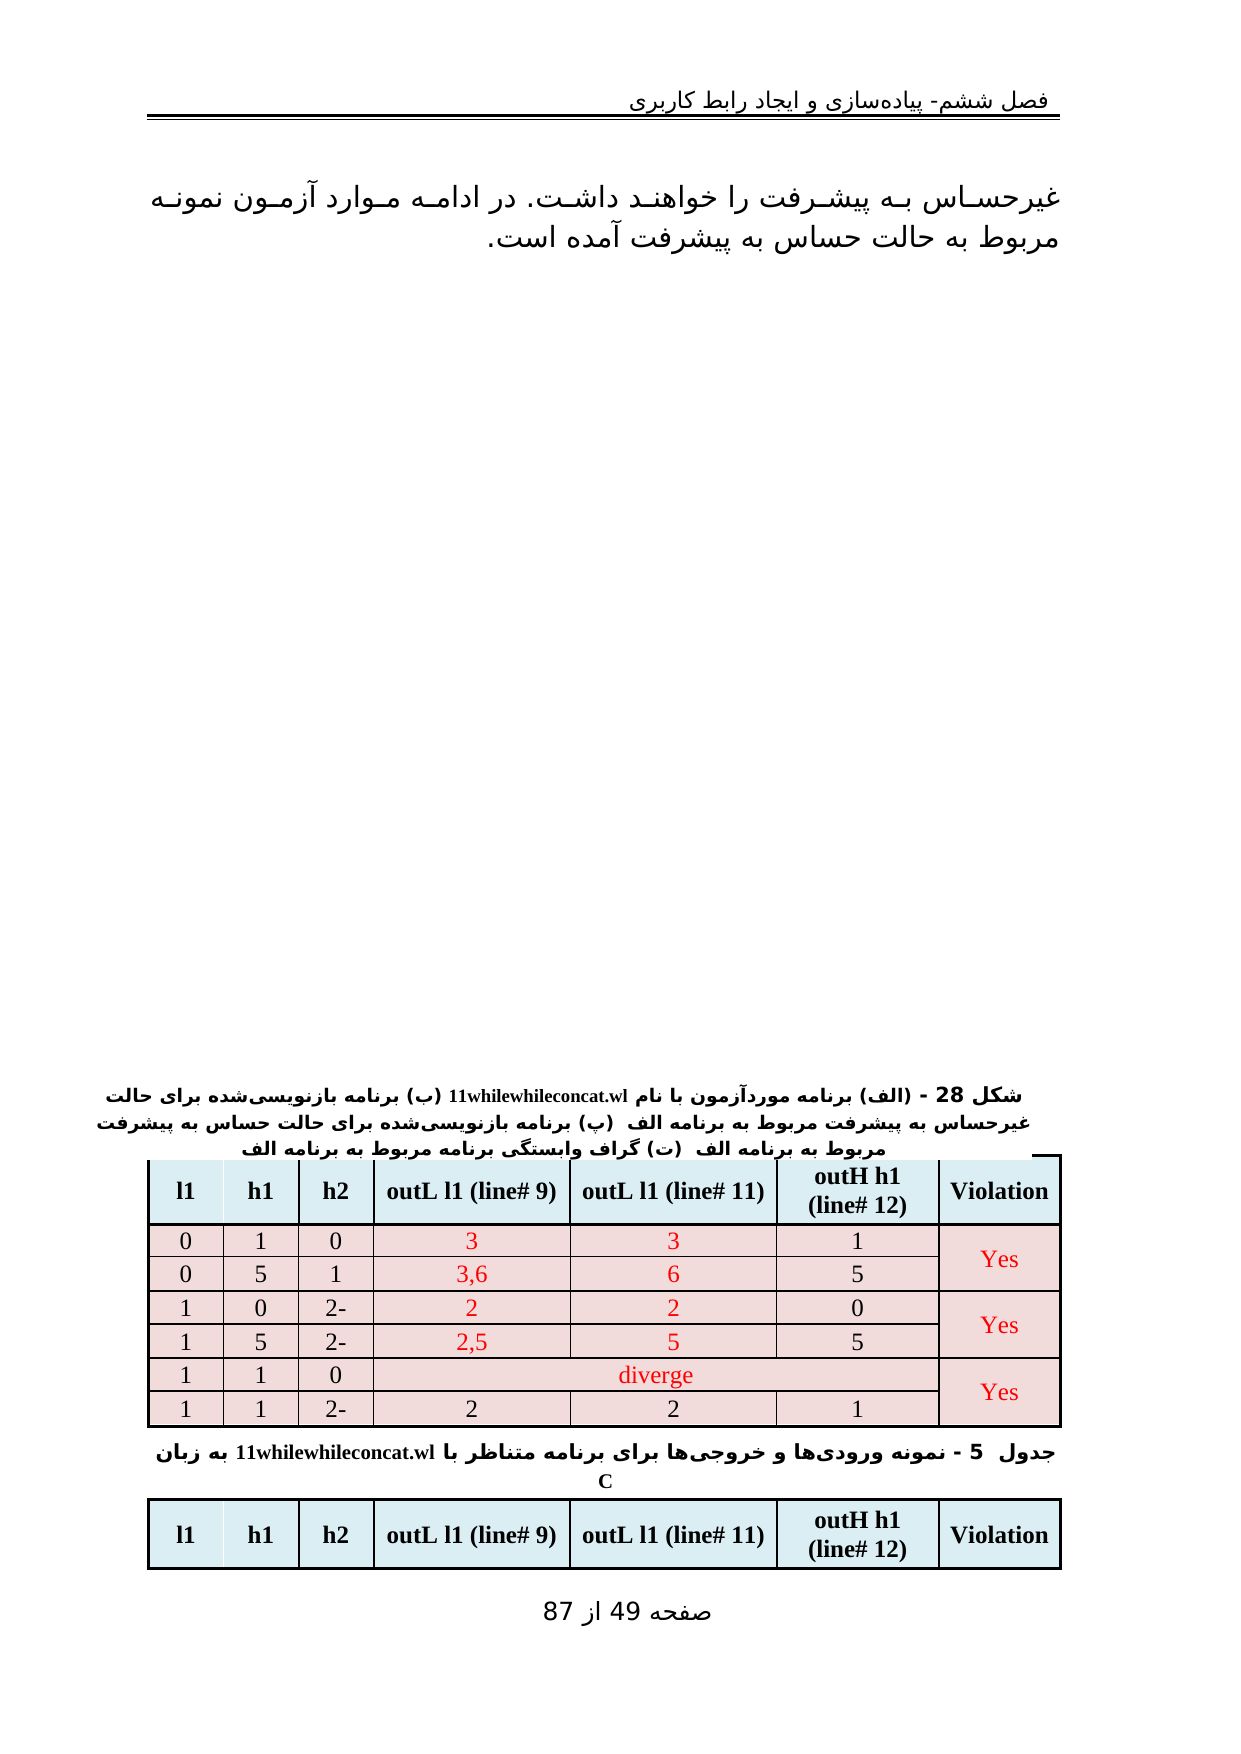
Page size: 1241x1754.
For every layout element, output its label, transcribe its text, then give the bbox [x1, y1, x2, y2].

table_header h2 [300, 1160, 373, 1223]
table_cell 1 [224, 1392, 298, 1424]
table_cell 2 [571, 1392, 776, 1424]
table_cell Yes [940, 1226, 1059, 1290]
table_cell 1 [777, 1226, 938, 1256]
table_cell Yes [940, 1292, 1059, 1357]
table_header l1 [150, 1501, 223, 1567]
table_header h2 [300, 1501, 373, 1567]
table_header outH h1 (line# 12) [778, 1160, 938, 1223]
table_cell 0 [299, 1226, 373, 1256]
table_cell 3 [571, 1226, 776, 1256]
table_header h1 [224, 1160, 298, 1223]
table_header h1 [224, 1501, 298, 1567]
table_cell 1 [224, 1359, 298, 1390]
table_cell 1 [150, 1292, 223, 1323]
table_cell 0 [224, 1292, 298, 1323]
table_cell 3,6 [374, 1257, 570, 1290]
table_header outL l1 (line# 11) [571, 1501, 776, 1567]
table_cell -2 [299, 1325, 373, 1357]
table_cell 2,5 [374, 1325, 570, 1357]
table_cell 0 [299, 1359, 373, 1390]
table_cell 1 [299, 1257, 373, 1290]
table_cell 1 [150, 1359, 223, 1390]
table_cell -2 [299, 1292, 373, 1323]
table_header l1 [150, 1160, 223, 1223]
table_header outL l1 (line# 11) [571, 1160, 776, 1223]
table_cell 1 [150, 1392, 223, 1424]
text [150, 180, 1060, 255]
table_cell 5 [777, 1325, 938, 1357]
table_header Violation [940, 1501, 1059, 1567]
table_header Violation [940, 1157, 1059, 1223]
table_cell 3 [374, 1226, 570, 1256]
table_header outH h1 (line# 12) [778, 1501, 938, 1567]
table_cell 5 [777, 1257, 938, 1290]
table_cell 1 [150, 1325, 223, 1357]
table_cell 0 [150, 1226, 223, 1256]
table_cell 0 [150, 1257, 223, 1290]
table_cell 5 [224, 1257, 298, 1290]
table_cell 1 [224, 1226, 298, 1256]
table_cell 0 [777, 1292, 938, 1323]
text جدول 5 - نمونه ورودی‌ها و خروجی‌ها برای برنامه متناظر با 11whilewhileconcat.wl به زبان C [150, 1440, 1062, 1493]
table_cell 5 [224, 1325, 298, 1357]
table_cell Yes [940, 1359, 1059, 1424]
table_cell 1 [777, 1392, 938, 1424]
table_cell -2 [299, 1392, 373, 1424]
table_cell 2 [571, 1292, 776, 1323]
table_header outL l1 (line# 9) [375, 1160, 569, 1223]
table_cell 6 [571, 1257, 776, 1290]
table_cell 2 [374, 1392, 570, 1424]
table_cell 2 [374, 1292, 570, 1323]
table_cell 5 [571, 1325, 776, 1357]
table_cell diverge [374, 1359, 938, 1390]
table_header outL l1 (line# 9) [375, 1501, 569, 1567]
